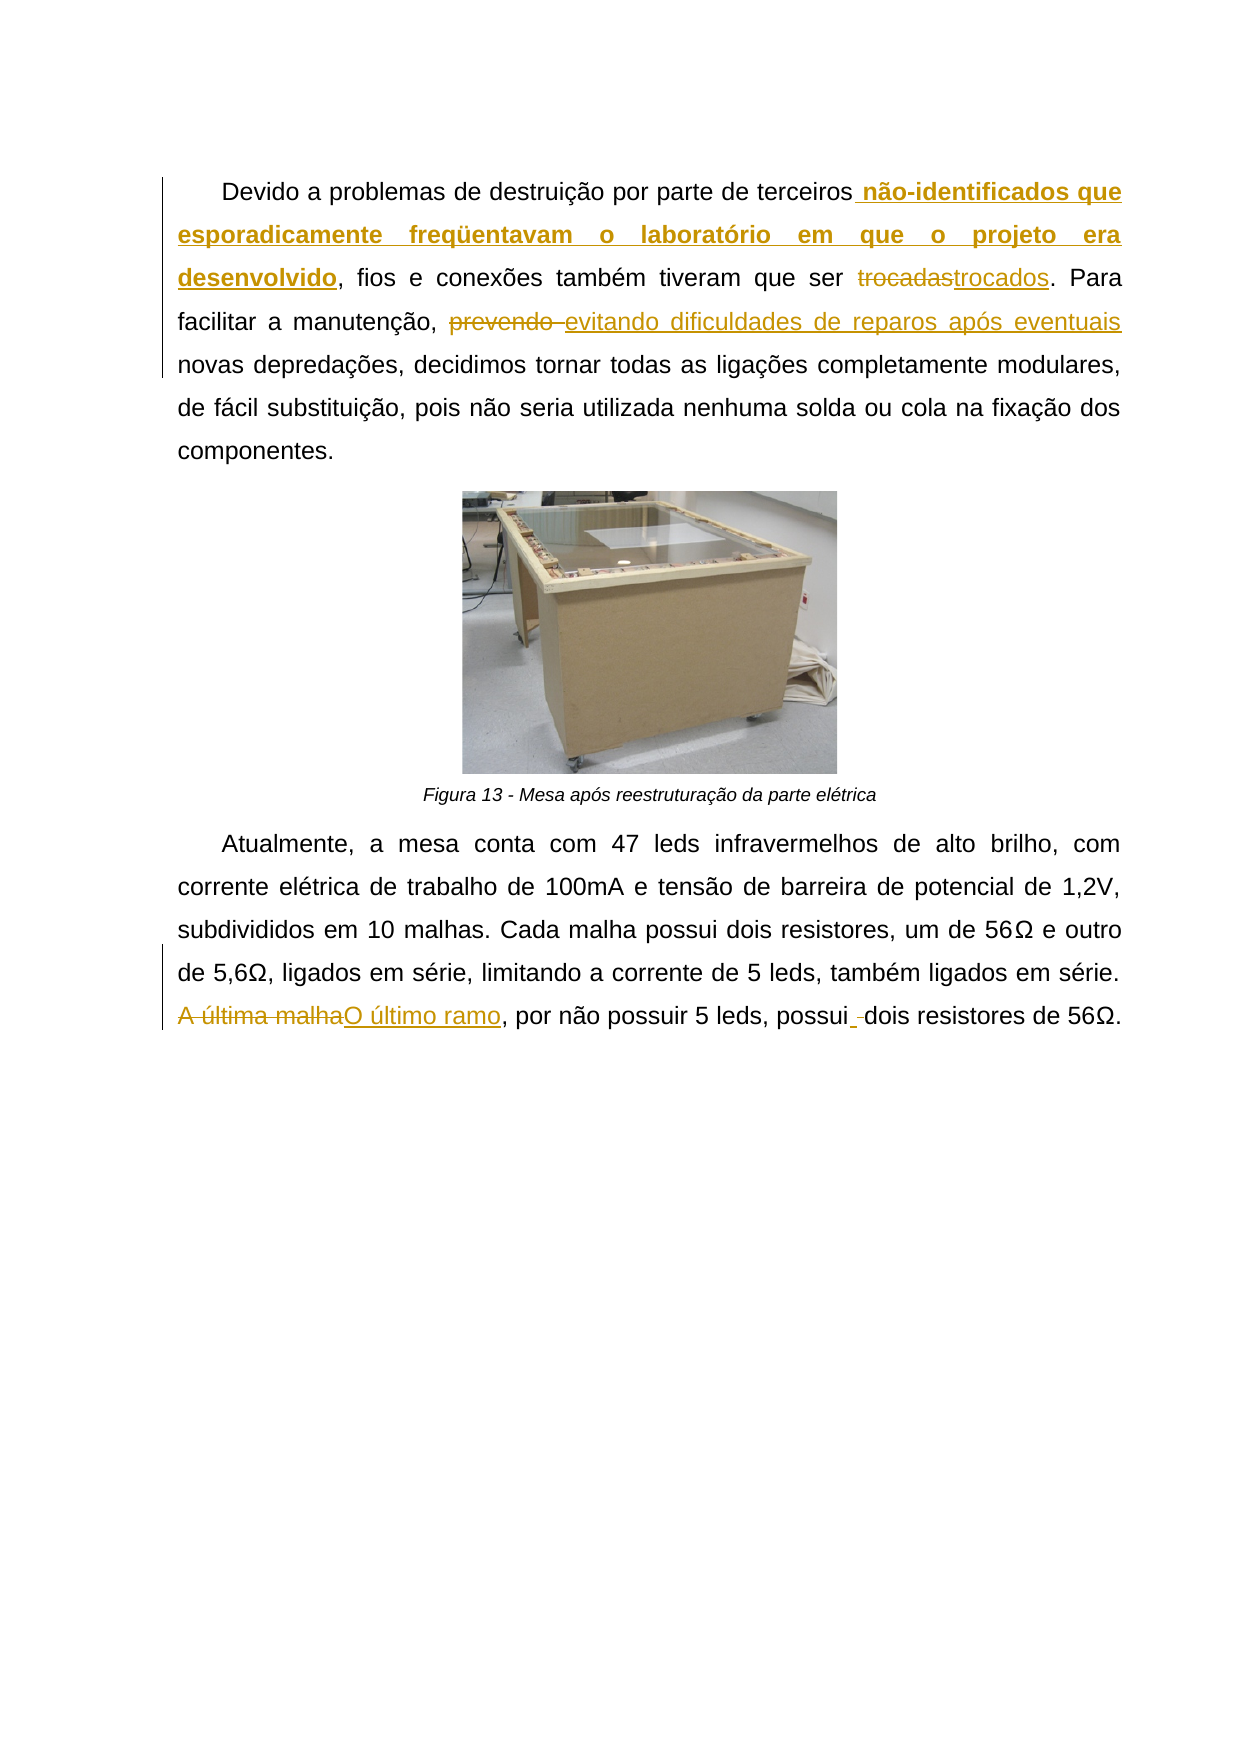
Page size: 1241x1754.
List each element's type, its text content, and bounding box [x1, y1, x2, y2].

text Devido a problemas de destruição por parte de terceiros, fios e conexões também tiveram que ser . Para facilitar a manutenção, novas depredações, decidimos tornar todas as ligações completamente modulares, de fácil substituição, pois não seria utilizada nenhuma solda ou cola na fixação dos componentes. [177, 177, 1122, 245]
text Atualmente, a mesa conta com 47 leds infravermelhos de alto brilho, com corrente elétrica de trabalho de 100mA e tensão de barreira de potencial de 1,2V, subdivididos em 10 malhas. Cada malha possui dois resistores, um de 56Ω e outro de 5,6Ω, ligados em série, limitando a corrente de 5 leds, também ligados em série. , por não possuir 5 leds, possuidois resistores de 56Ω. [177, 829, 1122, 1059]
text Devido a problemas de destruição por parte de terceiros, fios e conexões também tiveram que ser . Para facilitar a manutenção, novas depredações, decidimos tornar todas as ligações completamente modulares, de fácil substituição, pois não seria utilizada nenhuma solda ou cola na fixação dos componentes. [177, 246, 1122, 465]
picture [462, 491, 838, 774]
